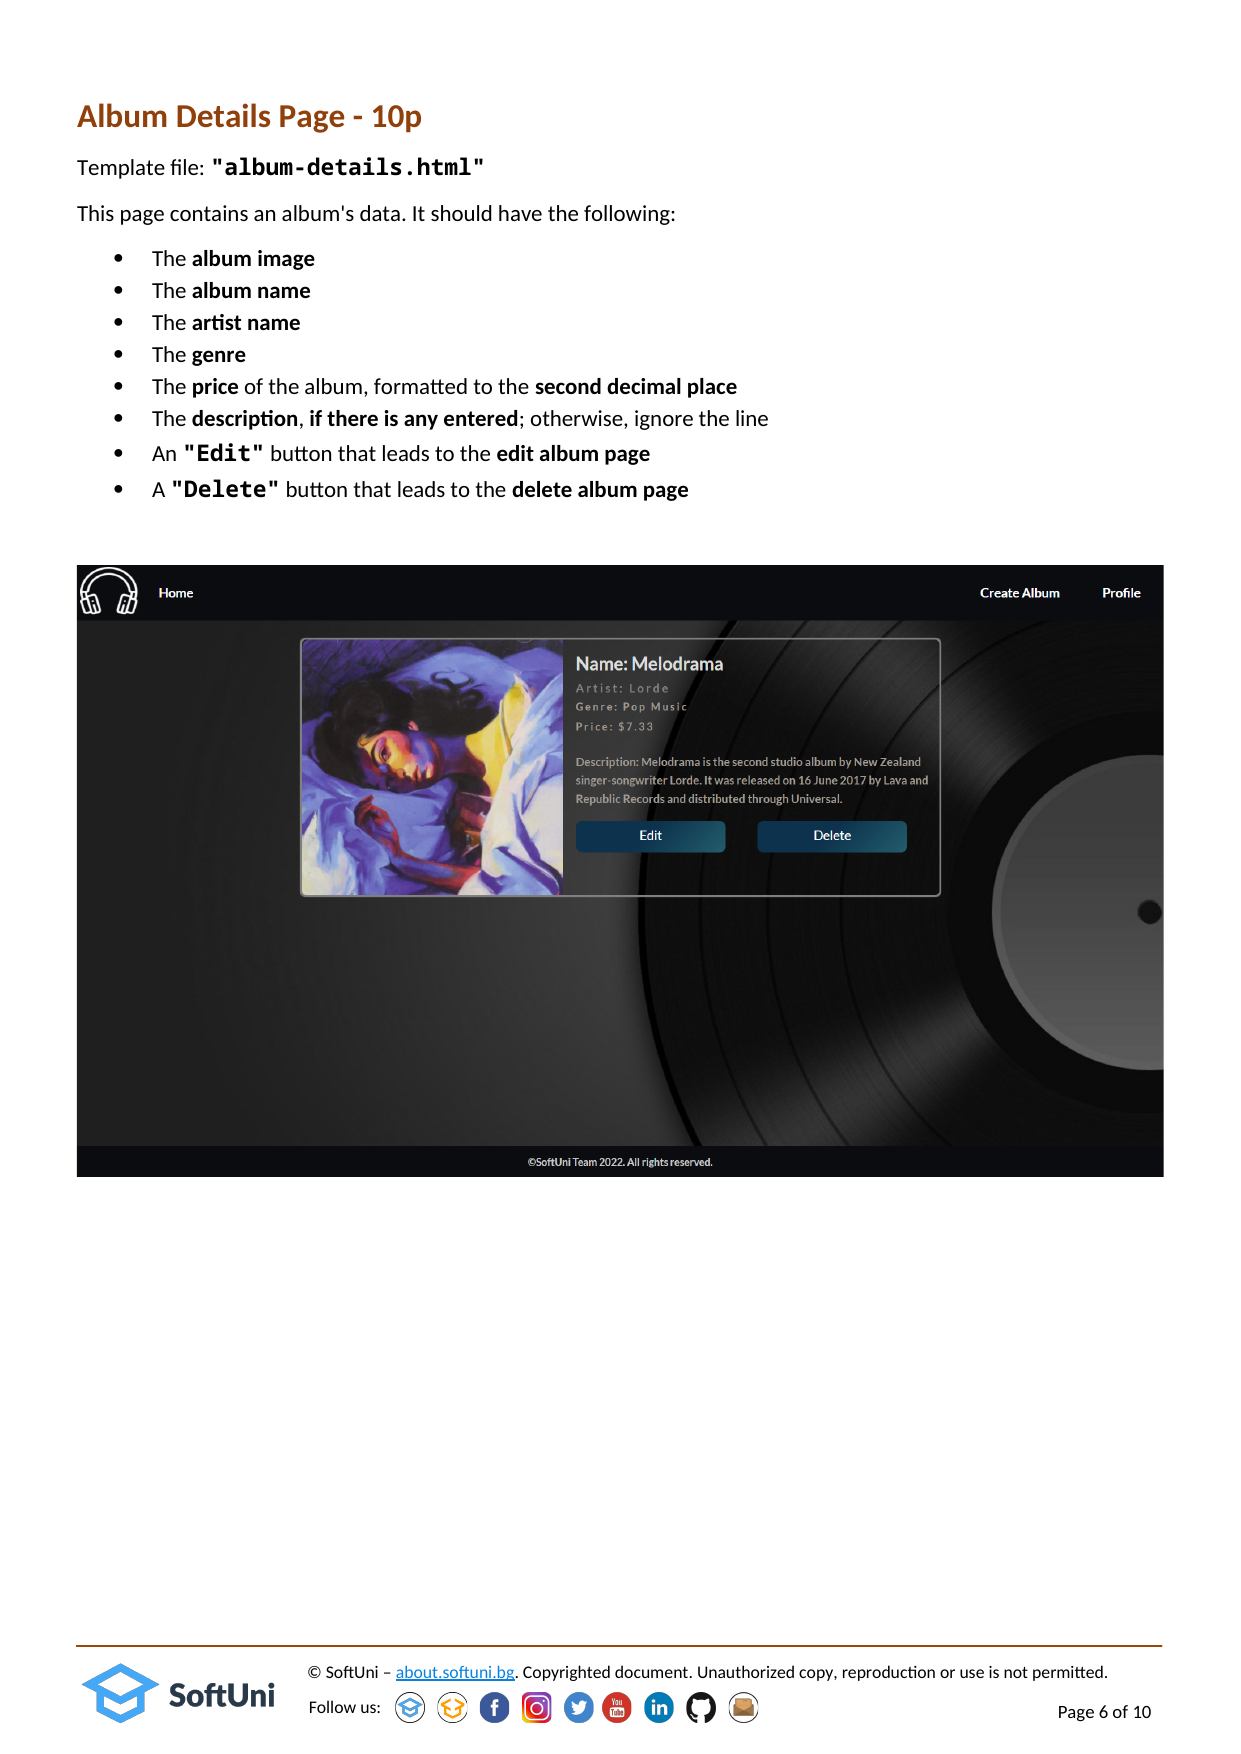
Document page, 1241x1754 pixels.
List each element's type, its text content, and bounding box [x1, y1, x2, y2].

text Template file: "album-details.html" [77, 151, 1163, 182]
list A "Delete" button that leads to the delete album page [114, 473, 1163, 504]
list An "Edit" button that leads to the edit album page [114, 437, 1163, 468]
list The artist name [114, 308, 1163, 336]
list The genre [114, 340, 1163, 368]
picture [665, 1692, 674, 1701]
list The description, if there is any entered; otherwise, ignore the line [114, 404, 1163, 433]
text This page contains an album's data. It should have the following: [77, 199, 1163, 227]
picture [564, 1692, 594, 1723]
picture [686, 1692, 716, 1723]
picture [437, 1692, 468, 1723]
list The price of the album, formatted to the second decimal place [114, 372, 1163, 400]
list The album image [114, 244, 1163, 272]
picture [644, 1692, 653, 1701]
picture [479, 1692, 510, 1723]
picture [644, 1714, 653, 1723]
picture [665, 1714, 674, 1723]
subtitle Album Details Page - 10p [77, 95, 1163, 136]
picture [658, 1705, 667, 1714]
picture [76, 565, 1164, 1177]
picture [522, 1692, 552, 1723]
picture [395, 1692, 425, 1723]
picture [728, 1692, 759, 1723]
picture [75, 1658, 281, 1729]
list The album name [114, 276, 1163, 304]
picture [602, 1692, 632, 1723]
